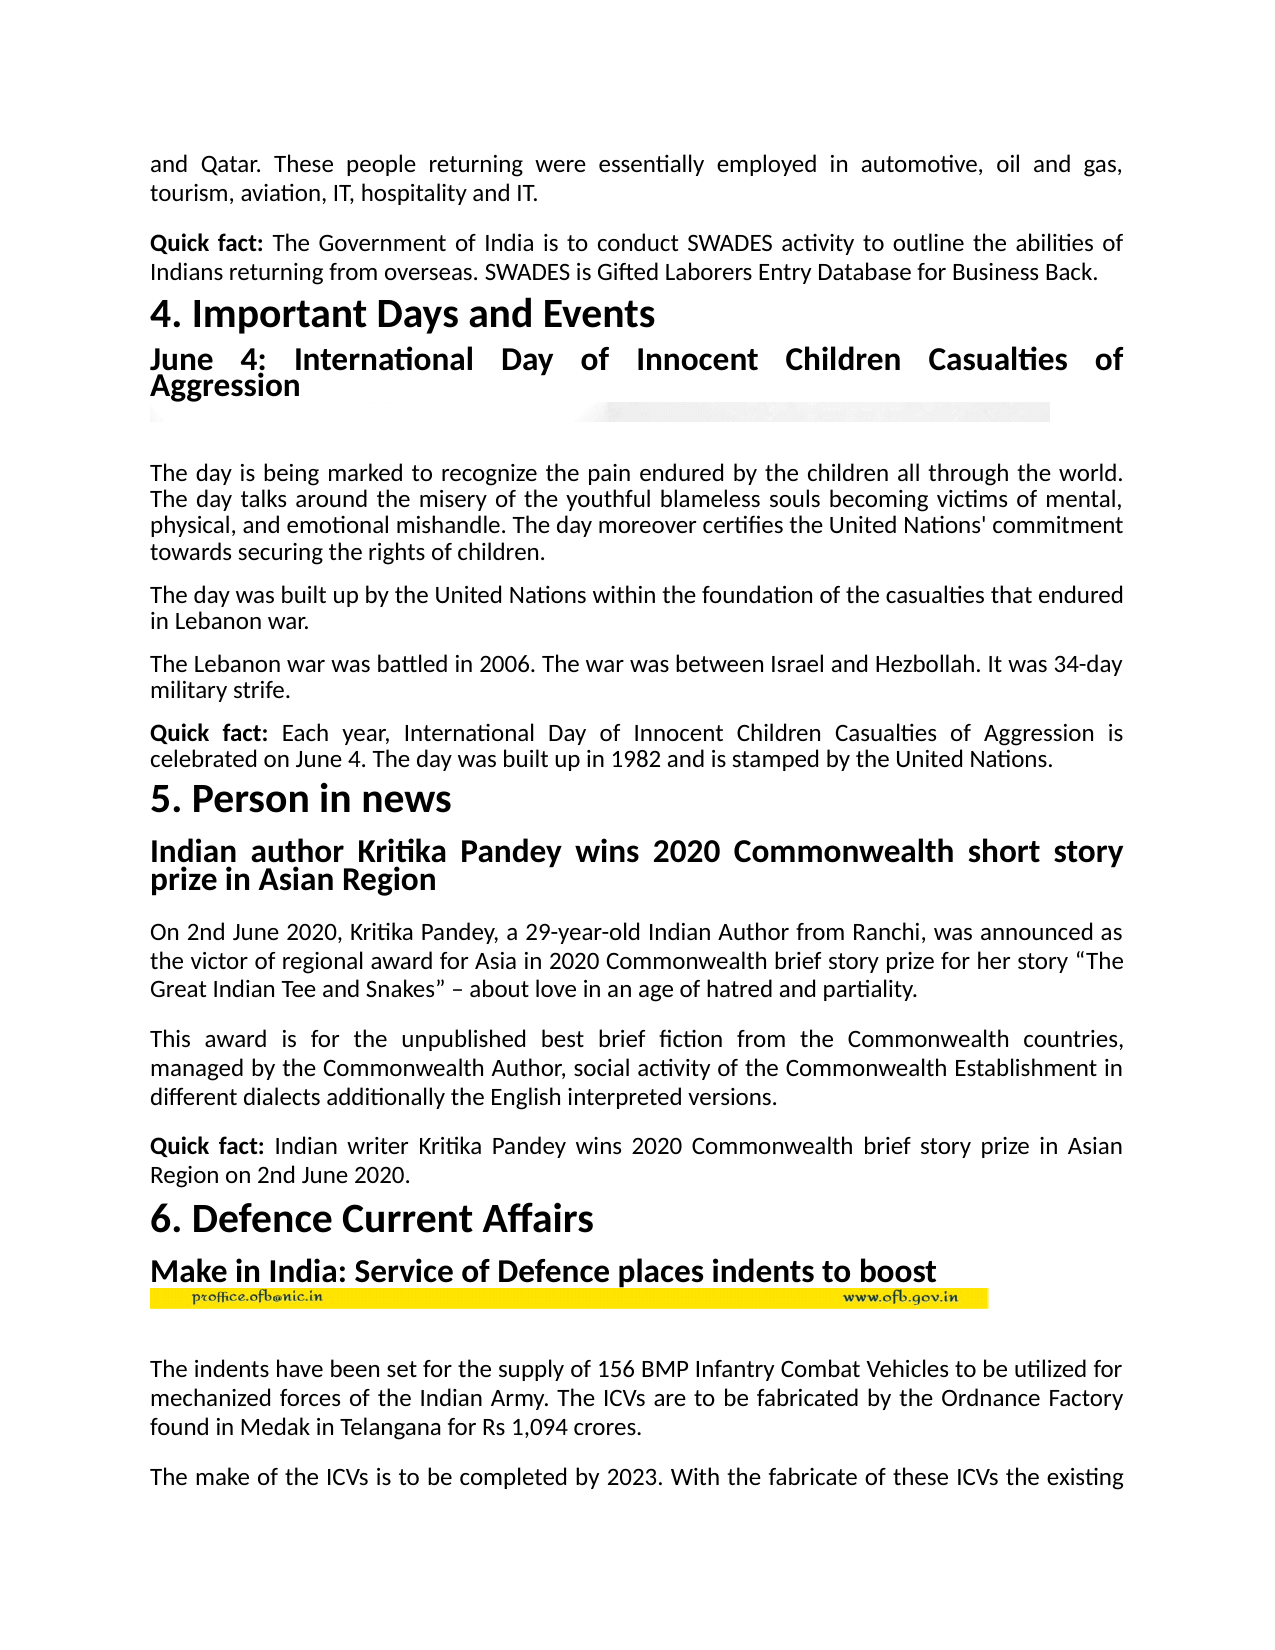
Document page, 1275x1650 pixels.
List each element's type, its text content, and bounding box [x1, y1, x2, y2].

text On 2nd June 2020, Kritika Pandey, a 29-year-old Indian Author from Ranchi, was announced as the victor of regional award for Asia in 2020 Commonwealth brief story prize for her story “The Great Indian Tee and Snakes” – about love in an age of hatred and partiality. [150, 917, 1125, 1004]
text The indents have been set for the supply of 156 BMP Infantry Combat Vehicles to be utilized for mechanized forces of the Indian Army. The ICVs are to be fabricated by the Ordnance Factory found in Medak in Telangana for Rs 1,094 crores. [150, 1355, 1125, 1441]
text Quick fact: Each year, International Day of Innocent Children Casualties of Aggression is celebrated on June 4. The day was built up in 1982 and is stamped by the United Nations. [150, 720, 1125, 773]
text The Lebanon war was battled in 2006. The war was between Israel and Hezbollah. It was 34-day military strife. [150, 651, 1125, 704]
text Quick fact: Indian writer Kritika Pandey wins 2020 Commonwealth brief story prize in Asian Region on 2nd June 2020. [150, 1132, 1125, 1189]
text 6. Defence Current Affairs [150, 1210, 1125, 1239]
text 4. Important Days and Events [150, 307, 238, 333]
text Indian author Kritika Pandey wins 2020 Commonwealth short story prize in Asian Region [150, 839, 1125, 897]
text June 4: International Day of Innocent Children Casualties of Aggression [150, 349, 1125, 402]
text The day is being marked to recognize the pain endured by the children all through the world. The day talks around the misery of the youthful blameless souls becoming victims of mental, physical, and emotional mishandle. The day moreover certifies the United Nations' commitment towards securing the rights of children. [150, 460, 1125, 565]
text This award is for the unpublished best brief fiction from the Commonwealth countries, managed by the Commonwealth Author, social activity of the Commonwealth Establishment in different dialects additionally the English interpreted versions. [150, 1024, 1125, 1111]
text 4. Important Days and Events [244, 307, 430, 333]
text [150, 1462, 1125, 1491]
text Make in India: Service of Defence places indents to boost [150, 1259, 1125, 1288]
text Quick fact: The Government of India is to conduct SWADES activity to outline the abilities of Indians returning from overseas. SWADES is Gifted Laborers Entry Database for Business Back. [150, 228, 1125, 286]
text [150, 150, 1125, 207]
text 5. Person in news [150, 789, 1125, 818]
text The day was built up by the United Nations within the foundation of the casualties that endured in Lebanon war. [150, 582, 1125, 634]
text 4. Important Days and Events [431, 307, 1125, 333]
